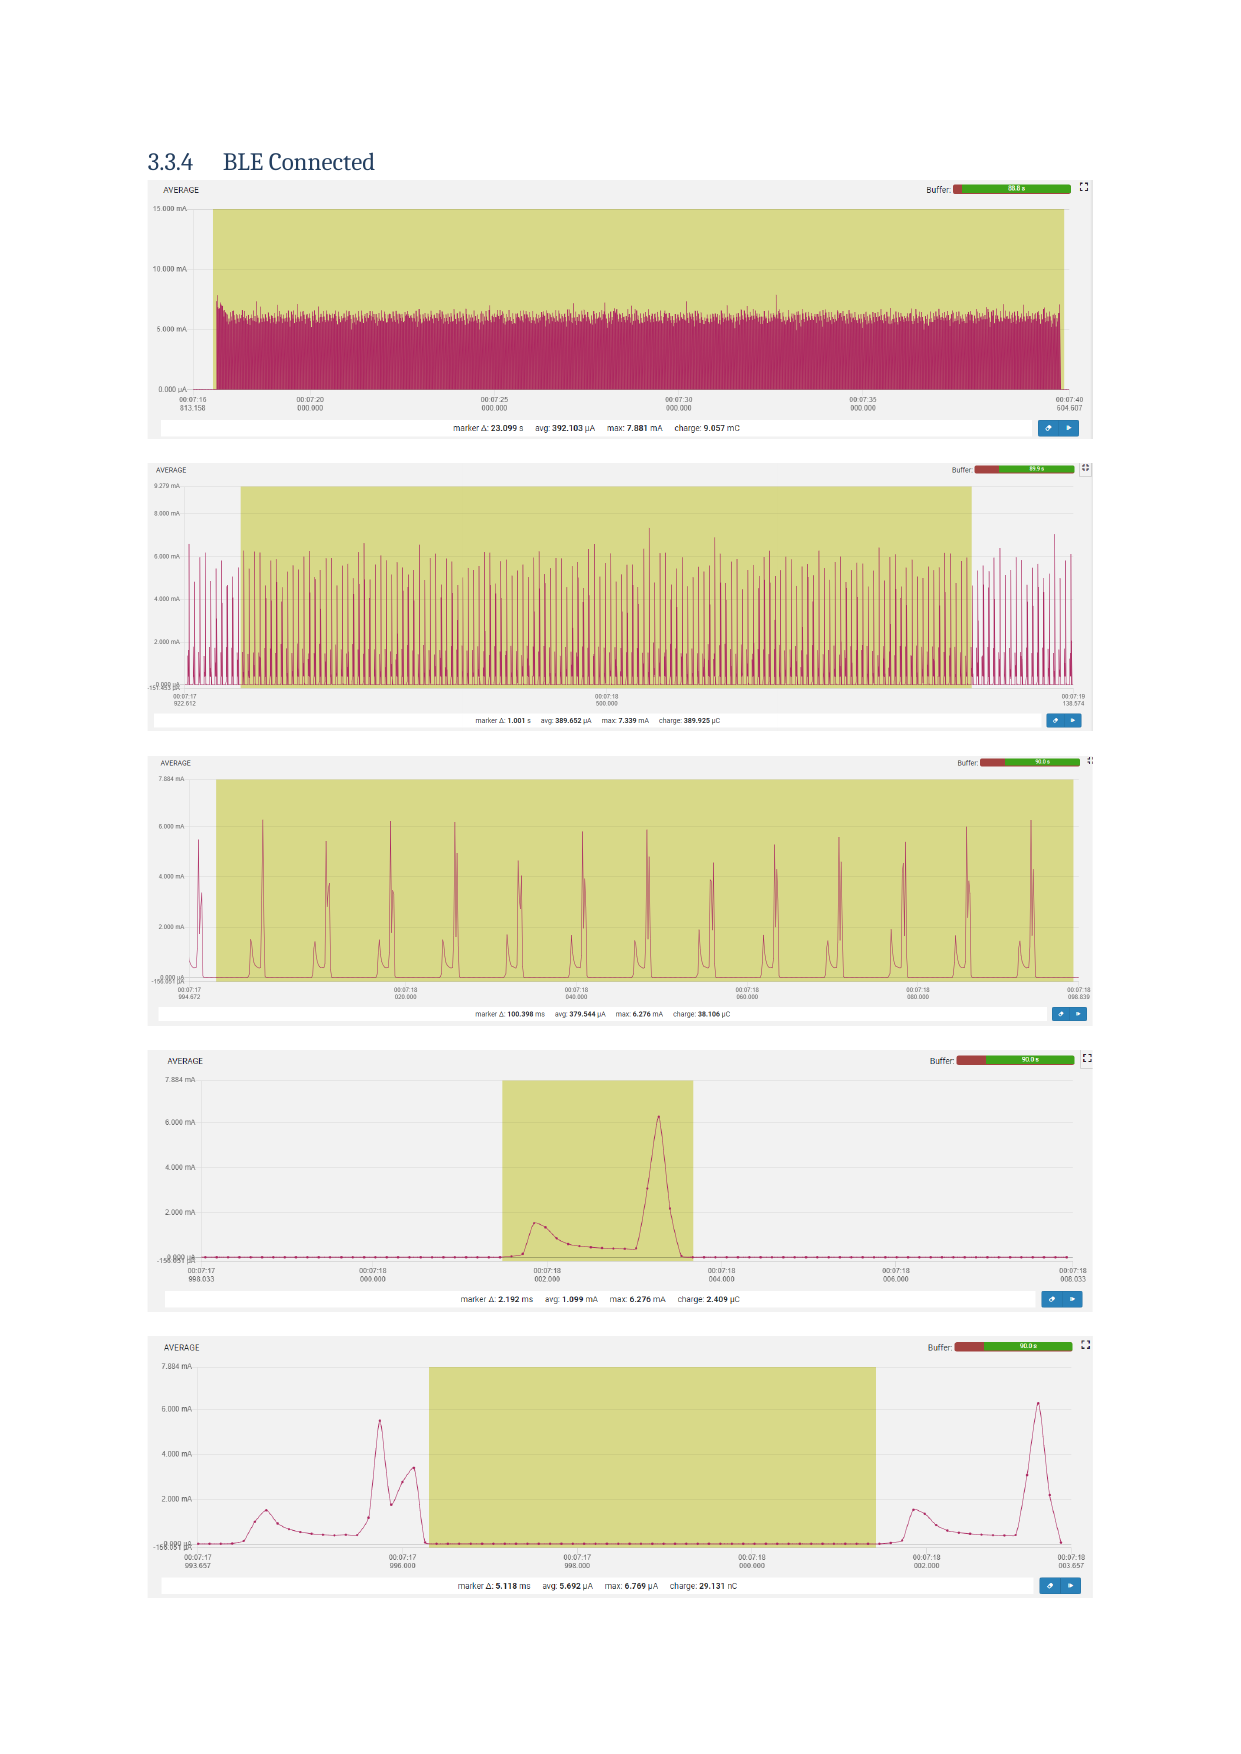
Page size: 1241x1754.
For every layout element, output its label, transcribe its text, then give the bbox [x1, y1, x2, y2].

subtitle BLE Connected [148, 148, 1093, 176]
picture [147, 1050, 1093, 1312]
picture [147, 463, 1093, 731]
picture [147, 180, 1093, 439]
picture [147, 756, 1093, 1026]
picture [147, 1336, 1093, 1598]
